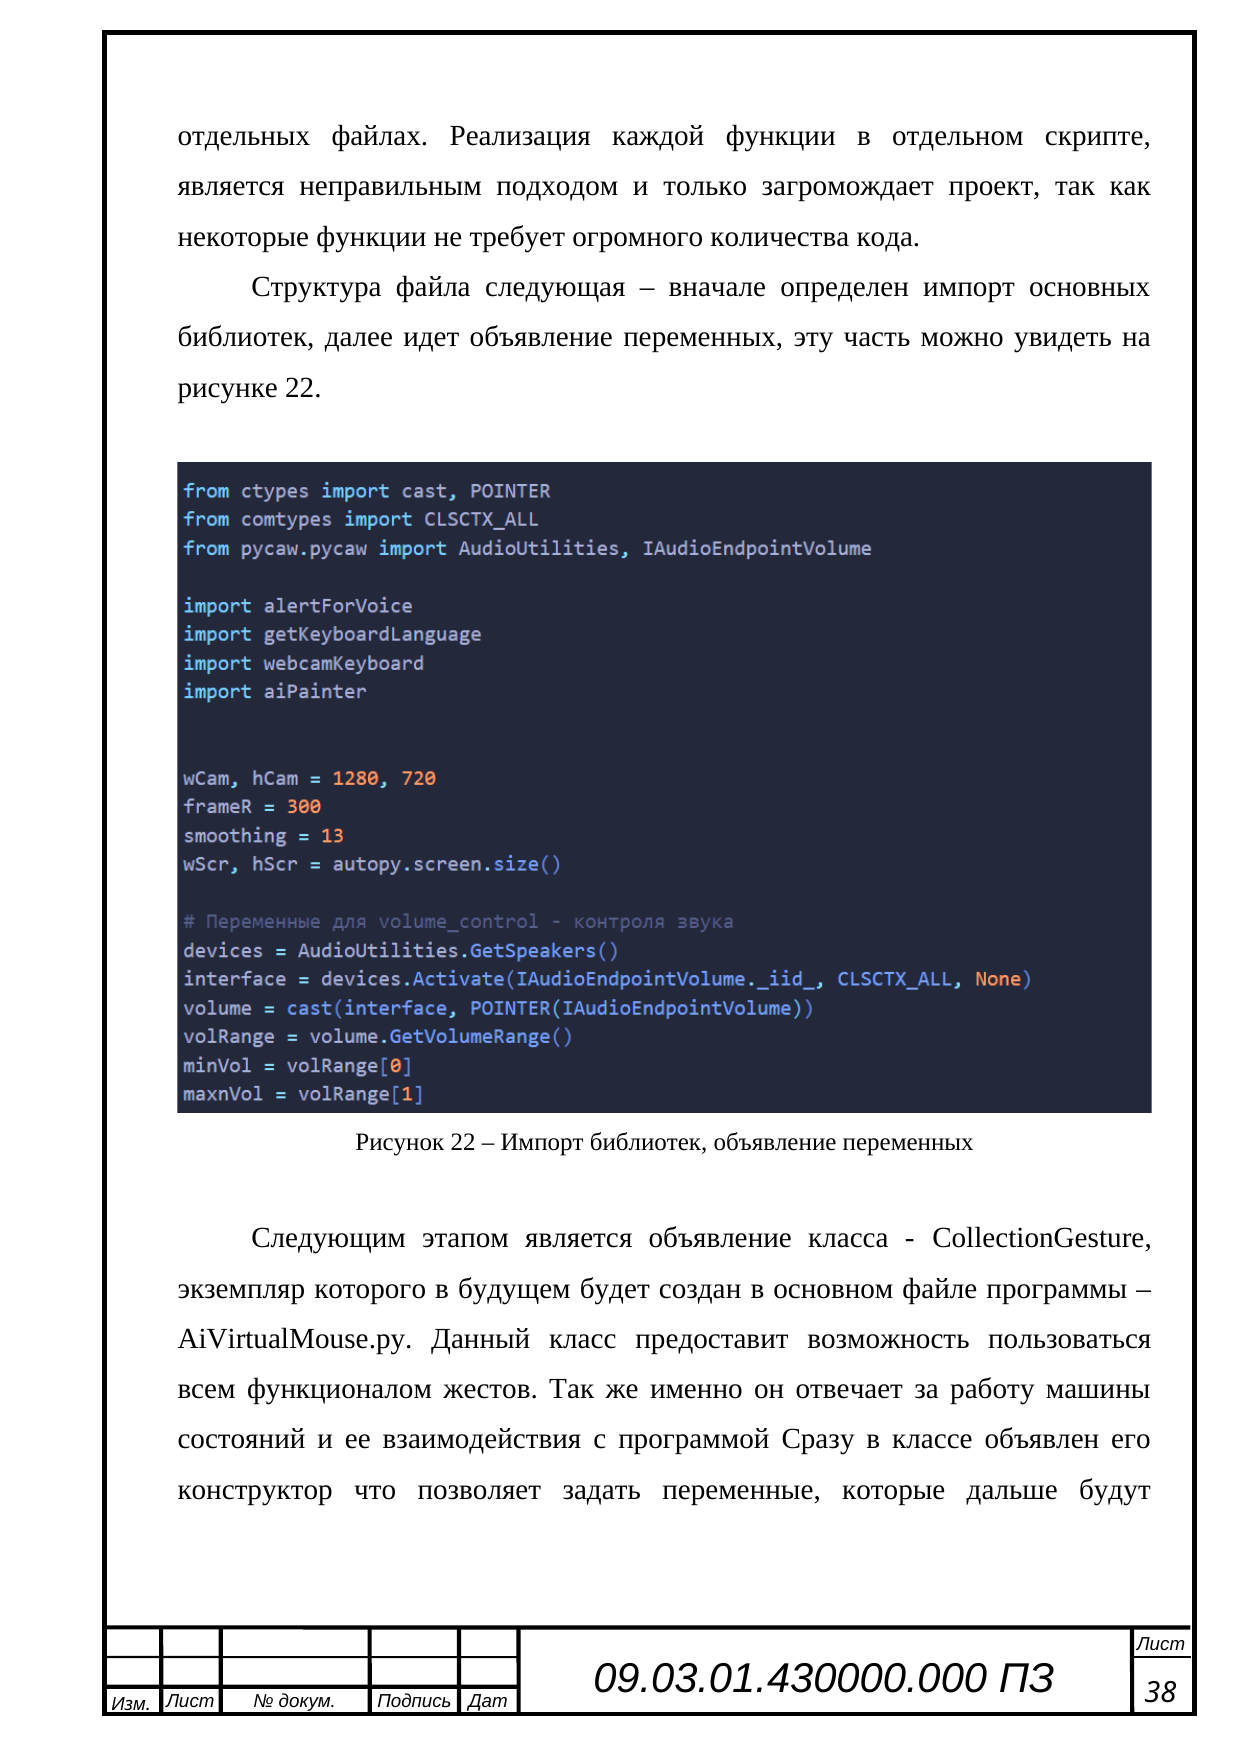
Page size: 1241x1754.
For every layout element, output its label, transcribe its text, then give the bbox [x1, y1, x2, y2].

text Рисунок 22 – Импорт библиотек, объявление переменных [177, 1127, 1152, 1156]
text Структура файла следующая – вначале определен импорт основных библиотек, далее идет объявление переменных, эту часть можно увидеть на рисунке 22. [177, 269, 1152, 403]
picture [177, 462, 1152, 1113]
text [177, 1220, 1152, 1506]
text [177, 118, 1152, 252]
